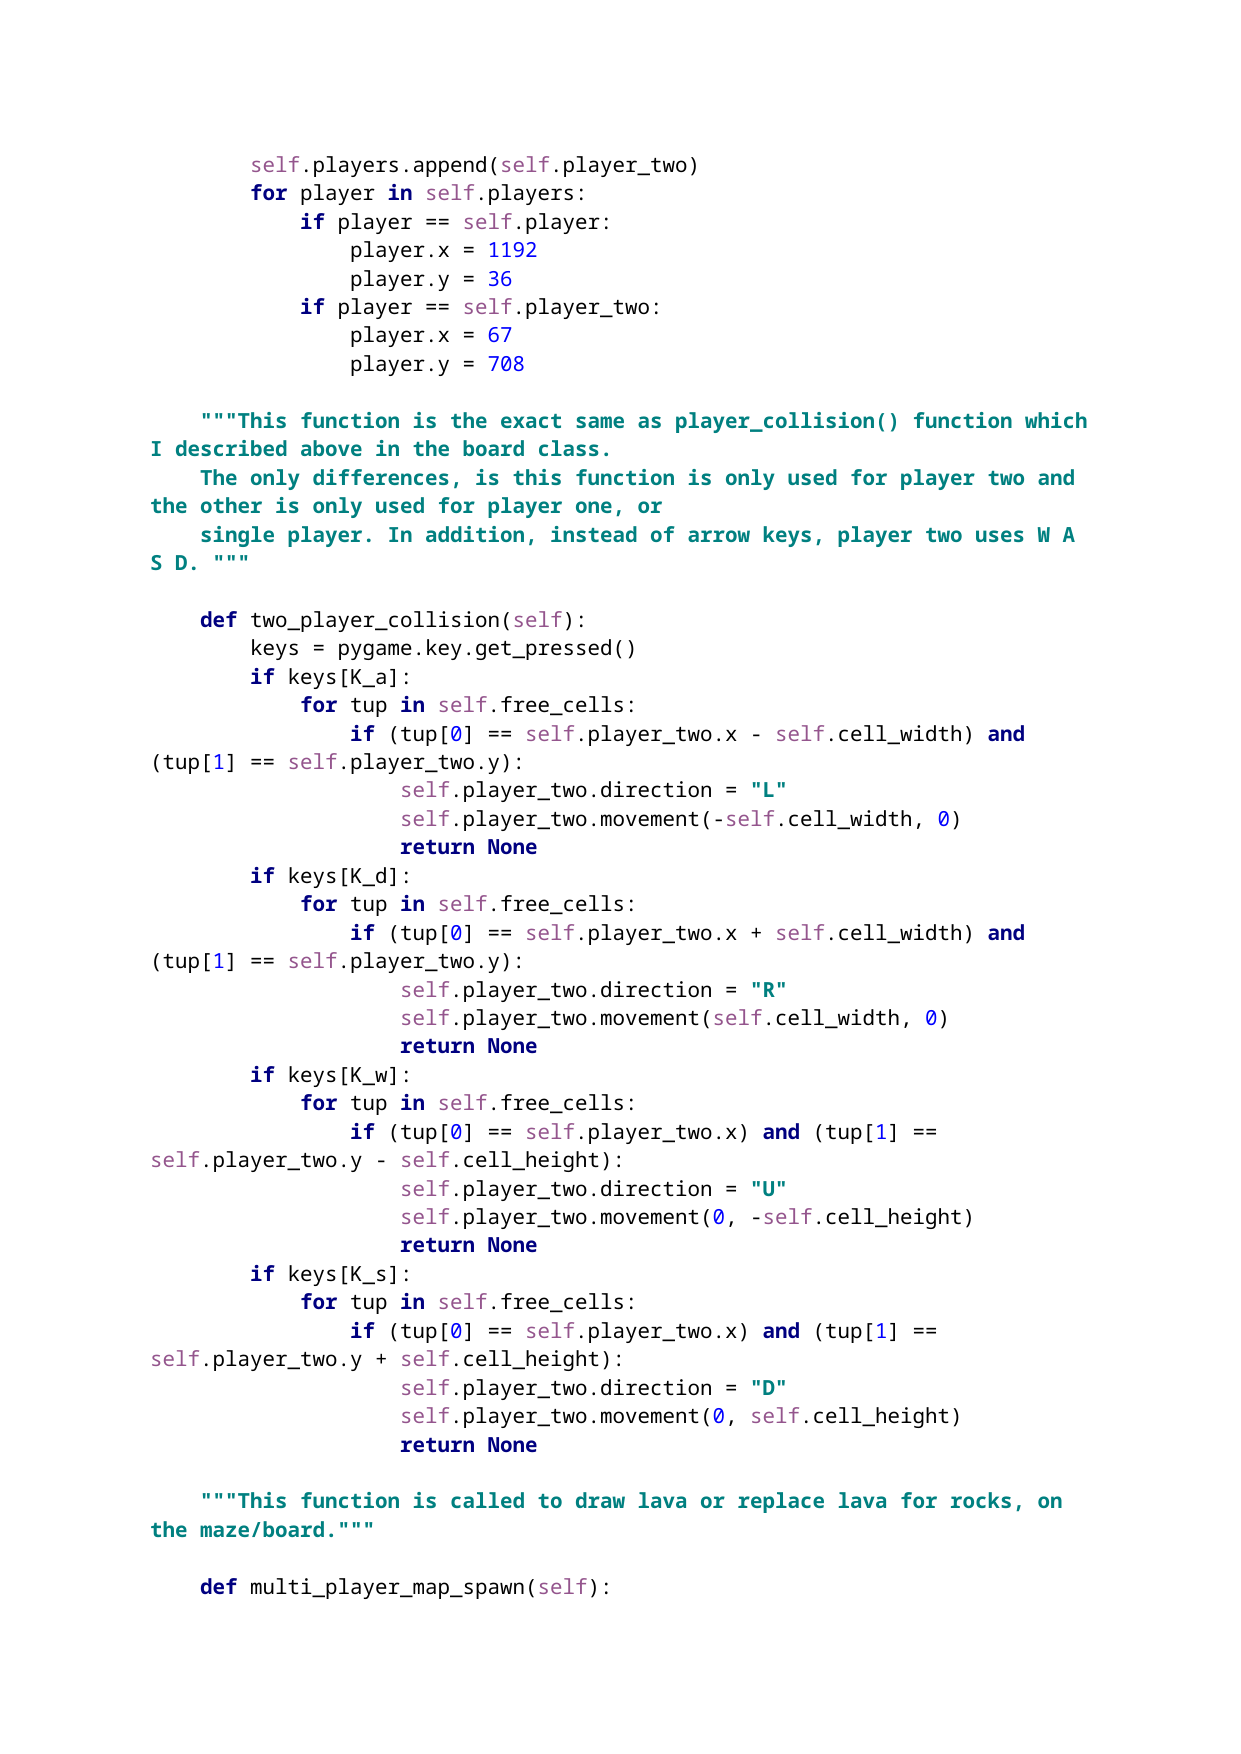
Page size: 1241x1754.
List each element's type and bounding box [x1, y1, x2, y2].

text [150, 150, 1090, 1600]
